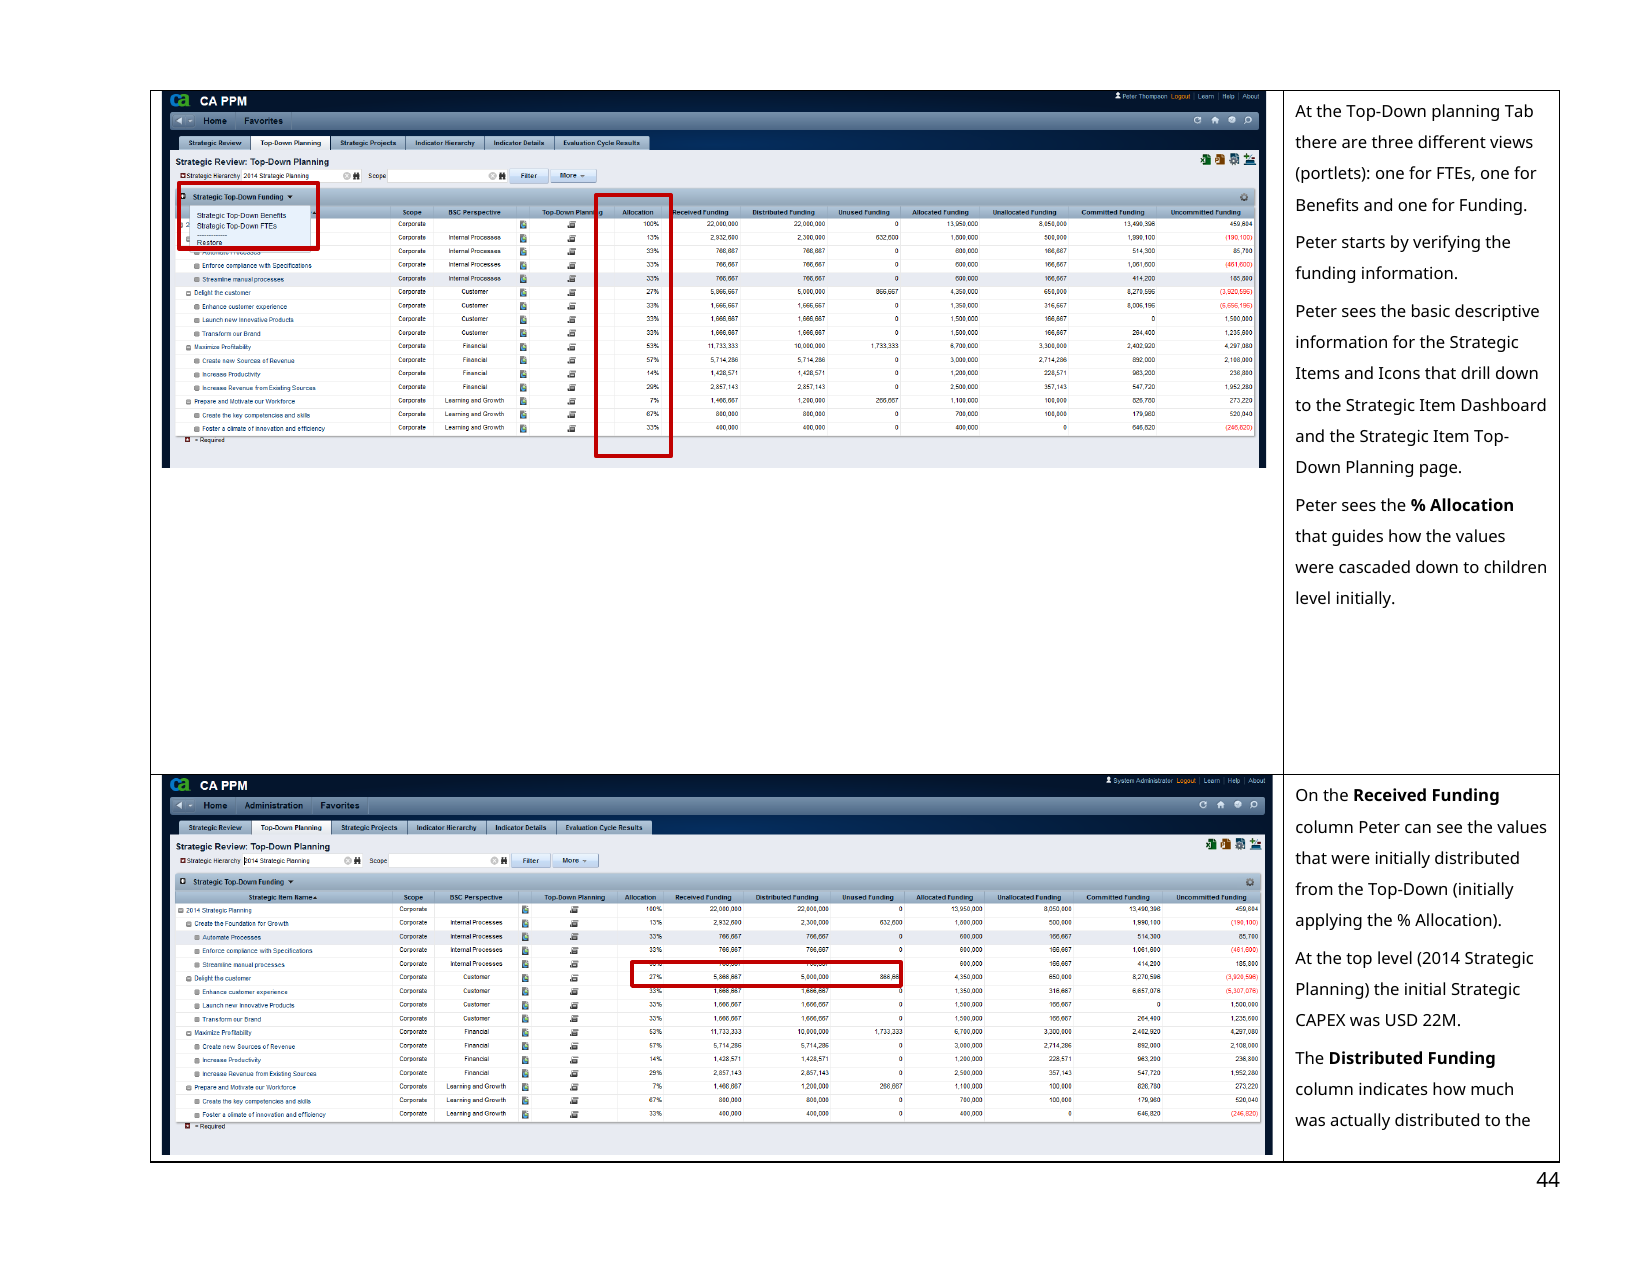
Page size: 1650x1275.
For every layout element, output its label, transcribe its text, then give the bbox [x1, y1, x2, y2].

table_cell [151, 91, 1283, 774]
picture [161, 775, 1273, 1155]
table_cell [151, 775, 1283, 1161]
picture [161, 91, 1267, 468]
table_cell At the Top-Down planning Tab there are three different views (portlets): one for FTEs, one for Benefits and one for Funding. Peter starts by verifying the funding information. Peter sees the basic descriptive information for the Strategic Items and Icons that drill down to the Strategic Item Dashboard and the Strategic Item Top-Down Planning page. Peter sees the % Allocation that guides how the values were cascaded down to children level initially. [1284, 91, 1559, 774]
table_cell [1284, 775, 1559, 1161]
